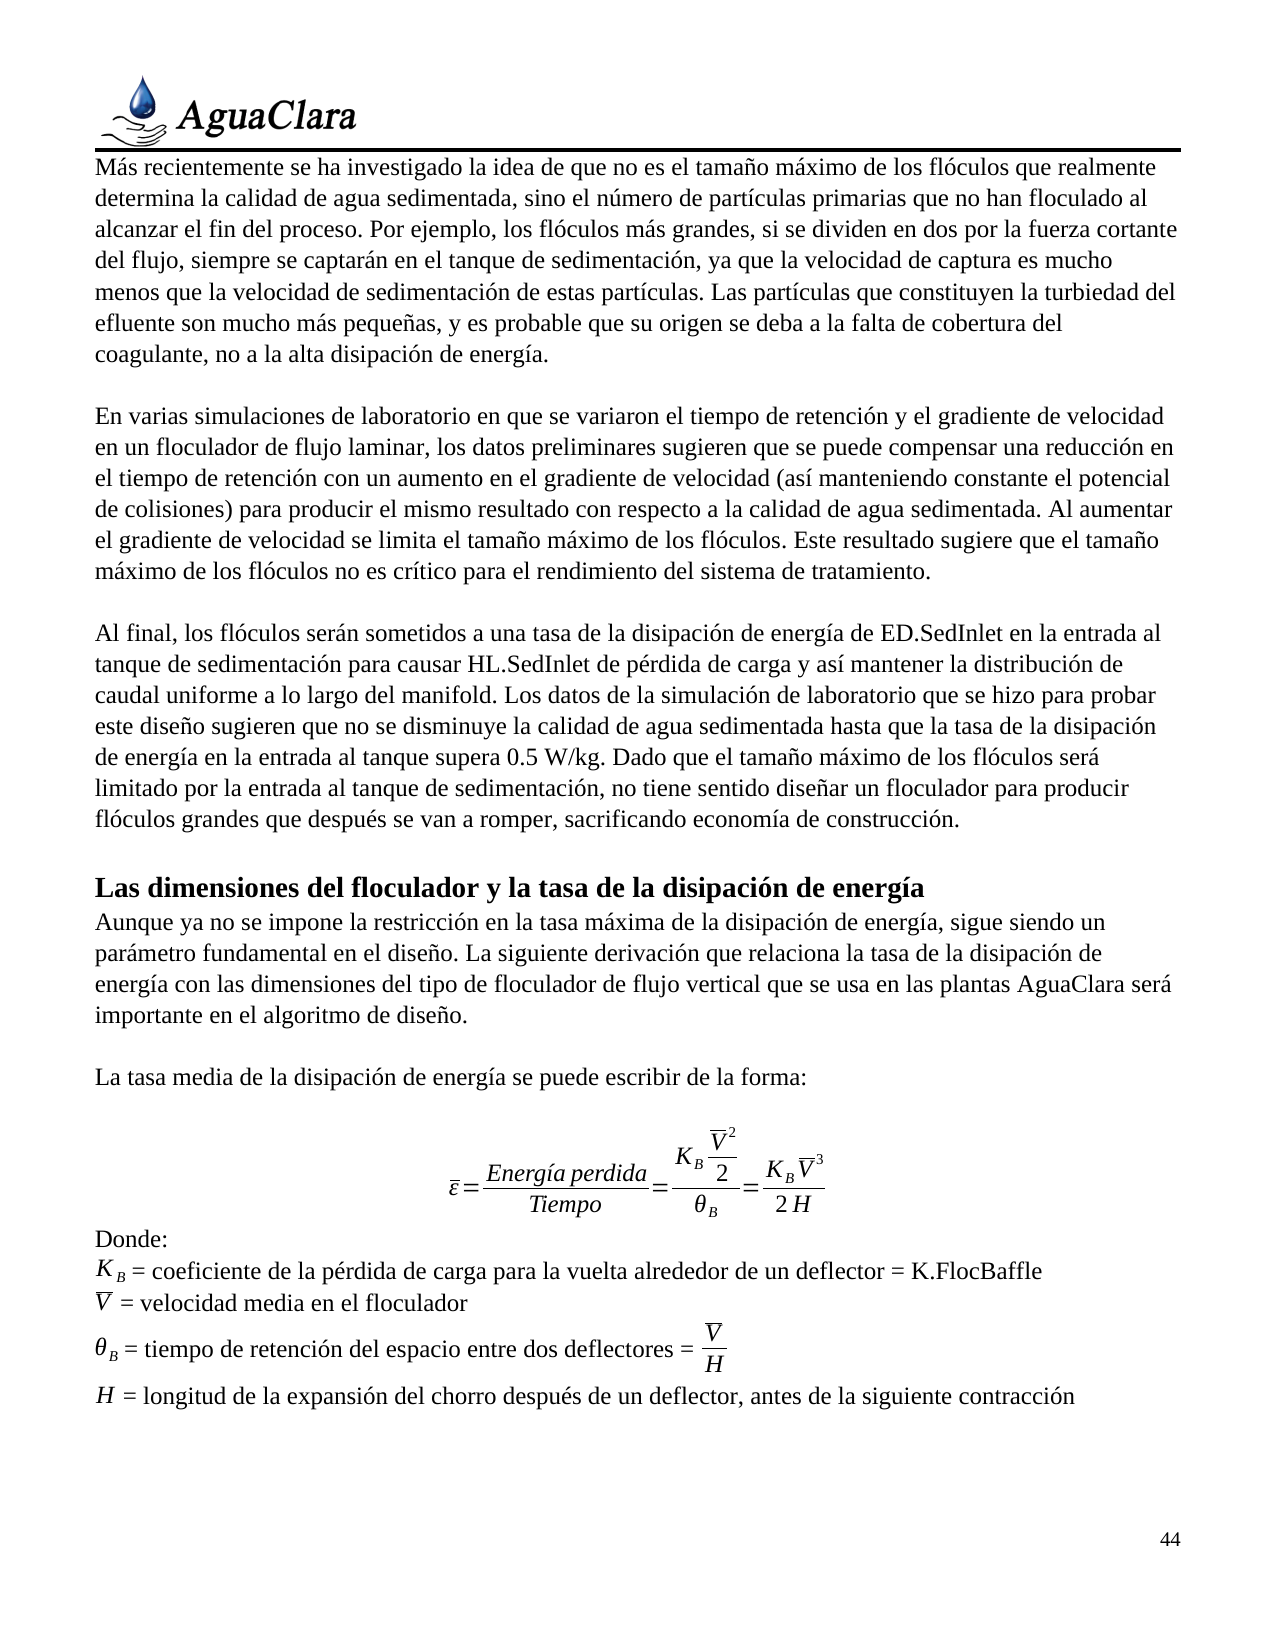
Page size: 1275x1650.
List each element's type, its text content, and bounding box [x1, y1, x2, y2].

subtitle Las dimensiones del floculador y la tasa de la disipación de energía [94, 871, 1181, 904]
text La tasa media de la disipación de energía se puede escribir de la forma: [94, 1062, 1181, 1091]
text Al final, los flóculos serán sometidos a una tasa de la disipación de energía de ED.SedInlet en la entrada al tanque de sedimentación para causar HL.SedInlet de pérdida de carga y así mantener la distribución de caudal uniforme a lo largo del manifold. Los datos de la simulación de laboratorio que se hizo para probar este diseño sugieren que no se disminuye la calidad de agua sedimentada hasta que la tasa de la disipación de energía en la entrada al tanque supera 0.5 W/kg. Dado que el tamaño máximo de los flóculos será limitado por la entrada al tanque de sedimentación, no tiene sentido diseñar un floculador para producir flóculos grandes que después se van a romper, sacrificando economía de construcción. [94, 618, 1181, 833]
text En varias simulaciones de laboratorio en que se variaron el tiempo de retención y el gradiente de velocidad en un floculador de flujo laminar, los datos preliminares sugieren que se puede compensar una reducción en el tiempo de retención con un aumento en el gradiente de velocidad (así manteniendo constante el potencial de colisiones) para producir el mismo resultado con respecto a la calidad de agua sedimentada. Al aumentar el gradiente de velocidad se limita el tamaño máximo de los flóculos. Este resultado sugiere que el tamaño máximo de los flóculos no es crítico para el rendimiento del sistema de tratamiento. [94, 401, 1181, 585]
text Donde: [94, 1224, 1181, 1252]
text Aunque ya no se impone la restricción en la tasa máxima de la disipación de energía, sigue siendo un parámetro fundamental en el diseño. La siguiente derivación que relaciona la tasa de la disipación de energía con las dimensiones del tipo de floculador de flujo vertical que se usa en las plantas AguaClara será importante en el algoritmo de diseño. [94, 907, 1181, 1028]
text = longitud de la expansión del chorro después de un deflector, antes de la siguiente contracción [94, 1381, 1181, 1409]
text = coeficiente de la pérdida de carga para la vuelta alrededor de un deflector = K.FlocBaffle [94, 1255, 1181, 1286]
text = velocidad media en el floculador [94, 1288, 1181, 1317]
picture [94, 75, 373, 148]
text Más recientemente se ha investigado la idea de que no es el tamaño máximo de los flóculos que realmente determina la calidad de agua sedimentada, sino el número de partículas primarias que no han floculado al alcanzar el fin del proceso. Por ejemplo, los flóculos más grandes, si se dividen en dos por la fuerza cortante del flujo, siempre se captarán en el tanque de sedimentación, ya que la velocidad de captura es mucho menos que la velocidad de sedimentación de estas partículas. Las partículas que constituyen la turbiedad del efluente son mucho más pequeñas, y es probable que su origen se deba a la falta de cobertura del coagulante, no a la alta disipación de energía. [94, 152, 1181, 367]
text = tiempo de retención del espacio entre dos deflectores = [94, 1319, 1181, 1378]
